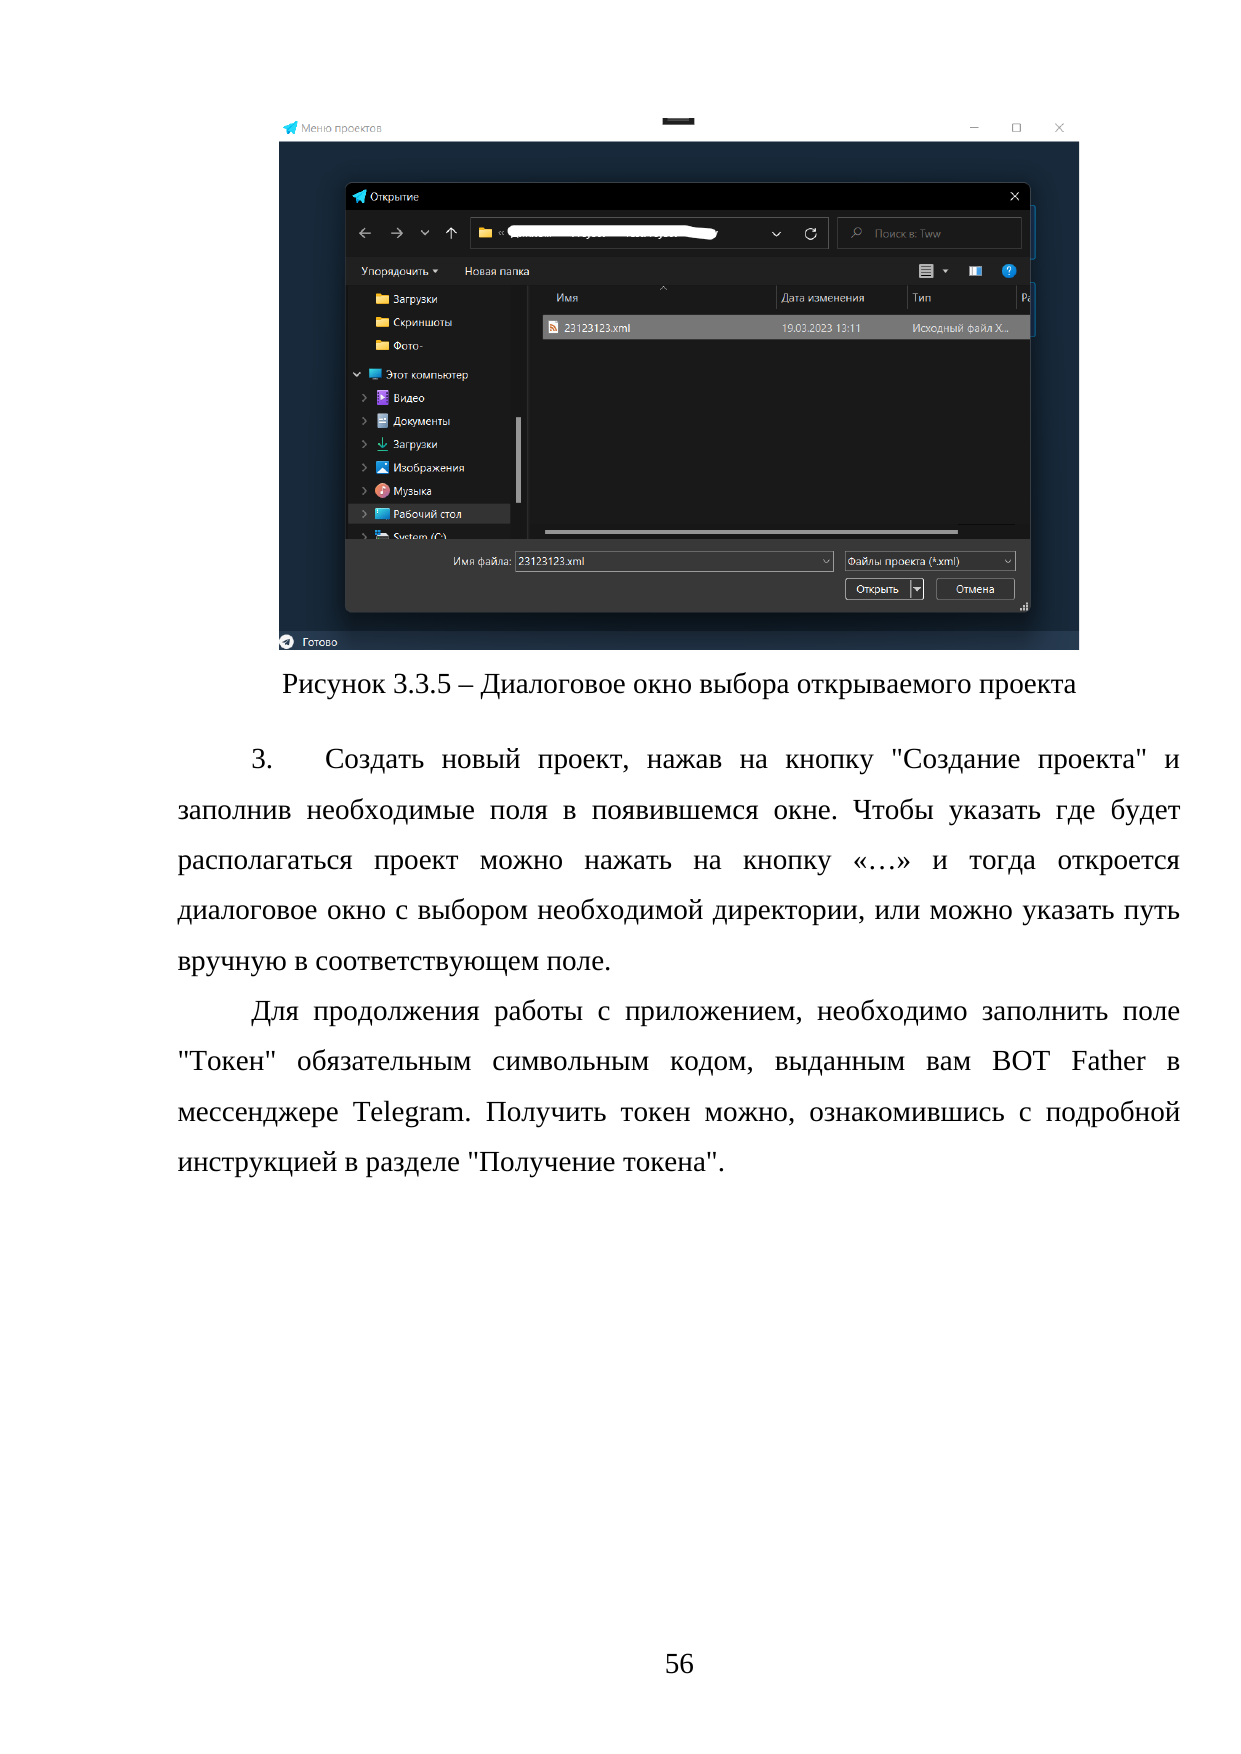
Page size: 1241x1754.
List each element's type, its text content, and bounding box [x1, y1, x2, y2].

picture [279, 118, 1080, 650]
text Рисунок 3.3.5 – Диалоговое окно выбора открываемого проекта [177, 666, 1181, 700]
text Для продолжения работы с приложением, необходимо заполнить поле "Токен" обязательным символьным кодом, выданным вам BOT Father в мессенджере Telegram. Получить токен можно, ознакомившись с подробной инструкцией в разделе "Получение токена". [177, 993, 1181, 1178]
list Создать новый проект, нажав на кнопку "Создание проекта" и заполнив необходимые поля в появившемся окне. Чтобы указать где будет располагаться проект можно нажать на кнопку «…» и тогда откроется диалоговое окно с выбором необходимой директории, или можно указать путь вручную в соответствующем поле. [177, 742, 1181, 976]
